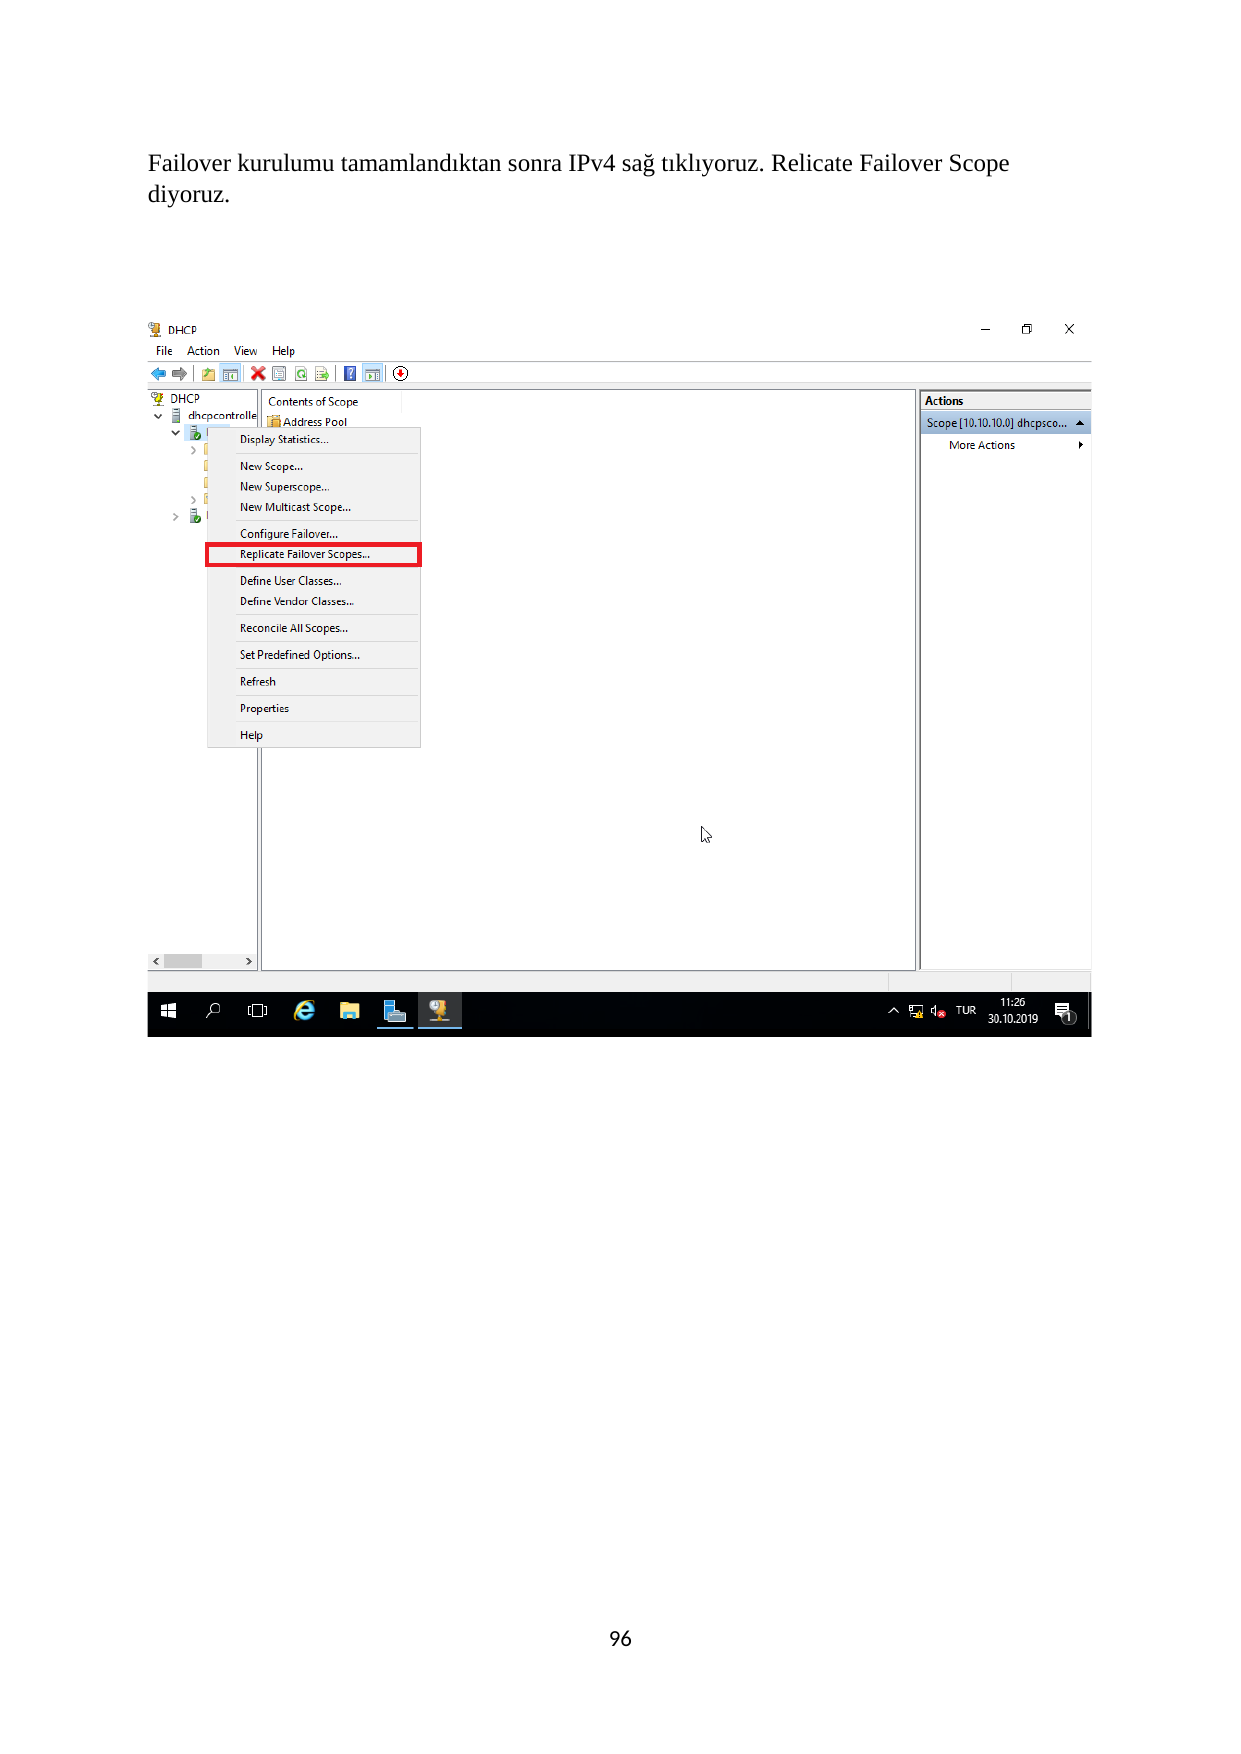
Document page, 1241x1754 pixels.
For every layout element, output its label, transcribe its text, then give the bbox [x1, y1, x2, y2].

picture [147, 321, 1092, 1037]
text Failover kurulumu tamamlandıktan sonra IPv4 sağ tıklıyoruz. Relicate Failover Scope diyoruz. [148, 148, 1093, 207]
